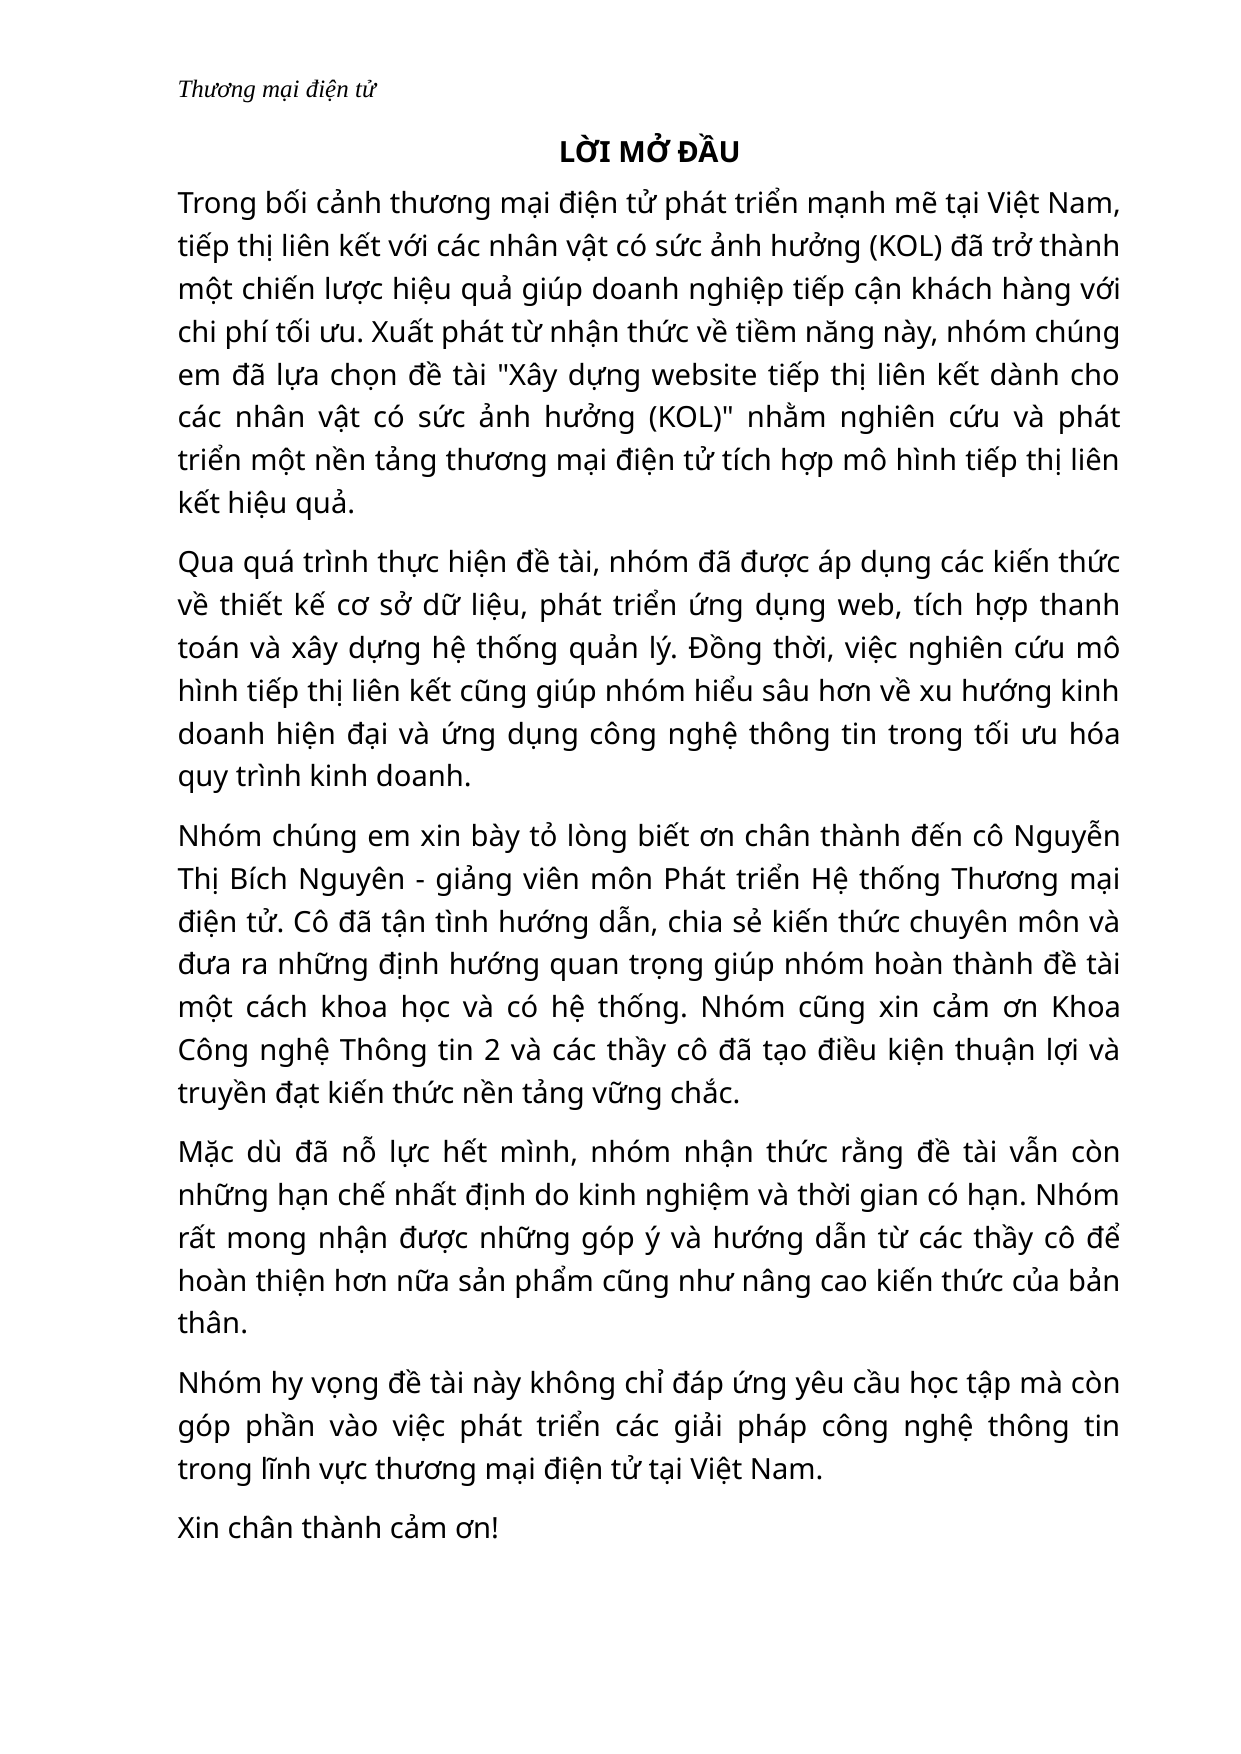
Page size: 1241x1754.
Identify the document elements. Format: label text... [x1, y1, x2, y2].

text Trong bối cảnh thương mại điện tử phát triển mạnh mẽ tại Việt Nam, tiếp thị liên kết với các nhân vật có sức ảnh hưởng (KOL) đã trở thành một chiến lược hiệu quả giúp doanh nghiệp tiếp cận khách hàng với chi phí tối ưu. Xuất phát từ nhận thức về tiềm năng này, nhóm chúng em đã lựa chọn đề tài "Xây dựng website tiếp thị liên kết dành cho các nhân vật có sức ảnh hưởng (KOL)" nhằm nghiên cứu và phát triển một nền tảng thương mại điện tử tích hợp mô hình tiếp thị liên kết hiệu quả. [177, 182, 1122, 522]
text Xin chân thành cảm ơn! [177, 1507, 1122, 1547]
text Qua quá trình thực hiện đề tài, nhóm đã được áp dụng các kiến thức về thiết kế cơ sở dữ liệu, phát triển ứng dụng web, tích hợp thanh toán và xây dựng hệ thống quản lý. Đồng thời, việc nghiên cứu mô hình tiếp thị liên kết cũng giúp nhóm hiểu sâu hơn về xu hướng kinh doanh hiện đại và ứng dụng công nghệ thông tin trong tối ưu hóa quy trình kinh doanh. [177, 542, 1122, 795]
text Mặc dù đã nỗ lực hết mình, nhóm nhận thức rằng đề tài vẫn còn những hạn chế nhất định do kinh nghiệm và thời gian có hạn. Nhóm rất mong nhận được những góp ý và hướng dẫn từ các thầy cô để hoàn thiện hơn nữa sản phẩm cũng như nâng cao kiến thức của bản thân. [177, 1132, 1122, 1342]
text Nhóm hy vọng đề tài này không chỉ đáp ứng yêu cầu học tập mà còn góp phần vào việc phát triển các giải pháp công nghệ thông tin trong lĩnh vực thương mại điện tử tại Việt Nam. [177, 1362, 1122, 1488]
subtitle LỜI MỞ ĐẦU [177, 131, 1122, 171]
text Nhóm chúng em xin bày tỏ lòng biết ơn chân thành đến cô Nguyễn Thị Bích Nguyên - giảng viên môn Phát triển Hệ thống Thương mại điện tử. Cô đã tận tình hướng dẫn, chia sẻ kiến thức chuyên môn và đưa ra những định hướng quan trọng giúp nhóm hoàn thành đề tài một cách khoa học và có hệ thống. Nhóm cũng xin cảm ơn Khoa Công nghệ Thông tin 2 và các thầy cô đã tạo điều kiện thuận lợi và truyền đạt kiến thức nền tảng vững chắc. [177, 815, 1122, 1112]
